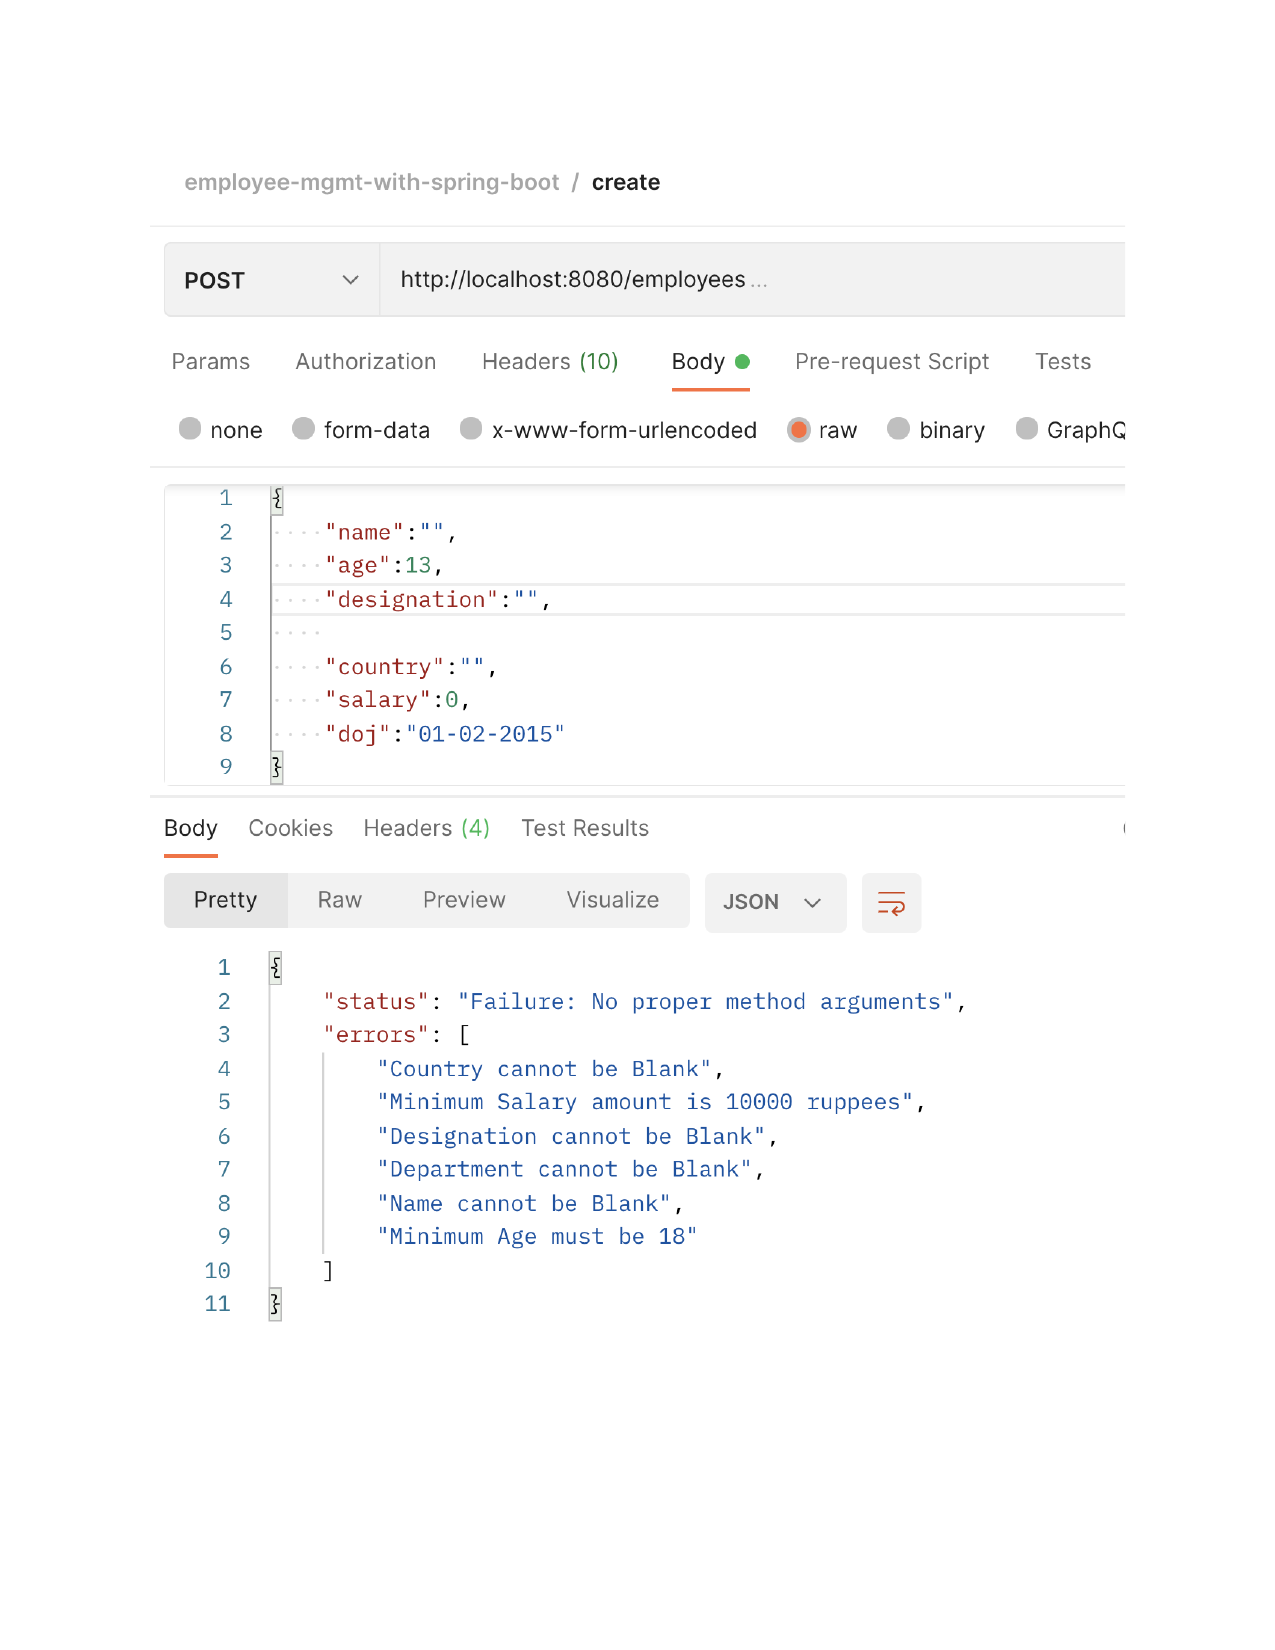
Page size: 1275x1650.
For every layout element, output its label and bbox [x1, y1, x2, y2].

picture [150, 150, 1125, 1375]
